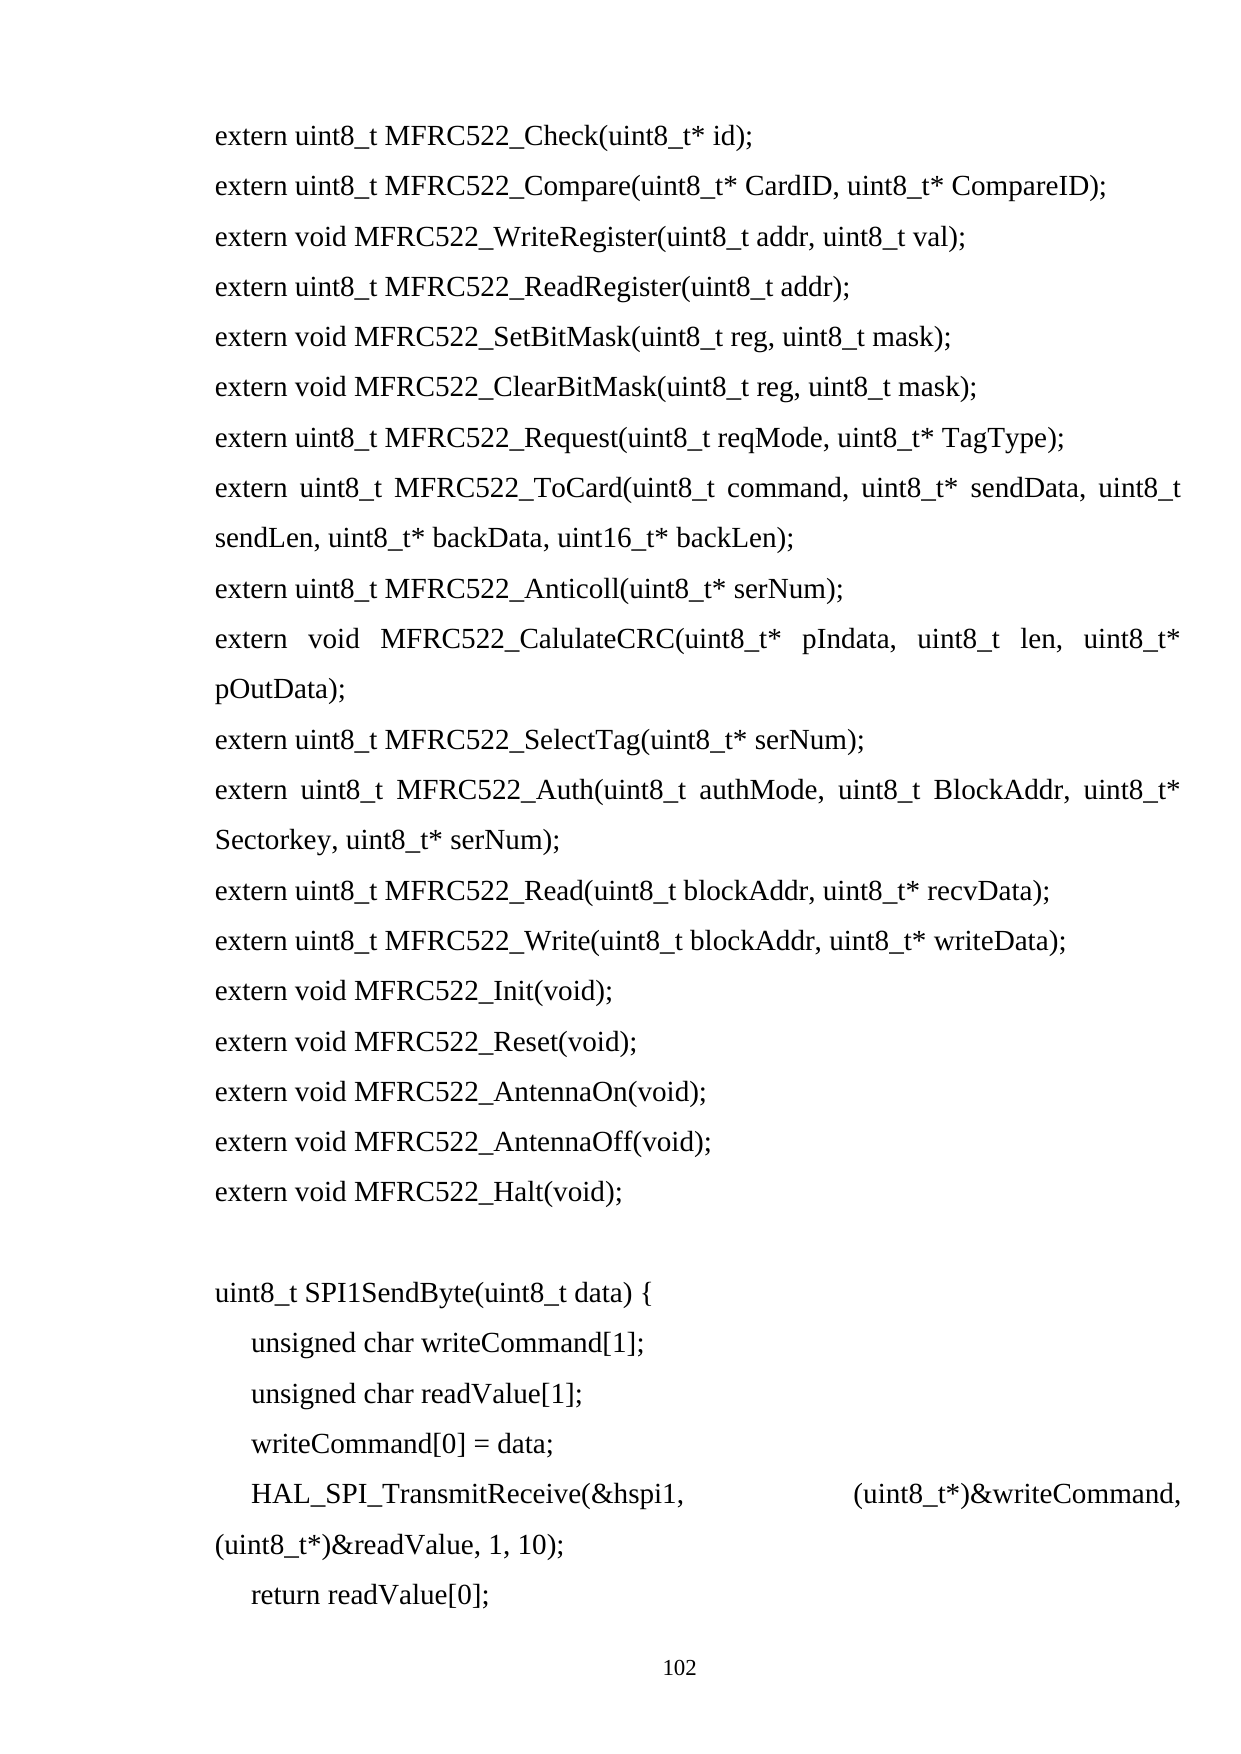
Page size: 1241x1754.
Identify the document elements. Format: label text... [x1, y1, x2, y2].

list extern uint8_t MFRC522_Request(uint8_t reqMode, uint8_t* TagType); [214, 420, 1182, 453]
list writeCommand[0] = data; [214, 1426, 1182, 1460]
list uint8_t SPI1SendByte(uint8_t data) { [214, 1275, 1182, 1309]
list extern void MFRC522_AntennaOff(void); [214, 1124, 1182, 1158]
list extern void MFRC522_CalulateCRC(uint8_t* pIndata, uint8_t len, uint8_t* pOutData); [214, 621, 1182, 705]
list extern uint8_t MFRC522_ReadRegister(uint8_t addr); [214, 269, 1182, 302]
list extern uint8_t MFRC522_Compare(uint8_t* CardID, uint8_t* CompareID); [214, 168, 1182, 202]
list extern void MFRC522_SetBitMask(uint8_t reg, uint8_t mask); [214, 319, 1182, 353]
list extern uint8_t MFRC522_Check(uint8_t* id); [214, 118, 1182, 152]
list extern void MFRC522_AntennaOn(void); [214, 1074, 1182, 1107]
list extern void MFRC522_Halt(void); [214, 1174, 1182, 1208]
list extern void MFRC522_WriteRegister(uint8_t addr, uint8_t val); [214, 219, 1182, 252]
list extern uint8_t MFRC522_SelectTag(uint8_t* serNum); [214, 722, 1182, 755]
list unsigned char readValue[1]; [214, 1376, 1182, 1409]
list HAL_SPI_TransmitReceive(&hspi1, (uint8_t*)&writeCommand, (uint8_t*)&readValue, 1, 10); [214, 1476, 1182, 1560]
list extern uint8_t MFRC522_Write(uint8_t blockAddr, uint8_t* writeData); [214, 923, 1182, 957]
list extern void MFRC522_Reset(void); [214, 1024, 1182, 1057]
list return readValue[0]; [214, 1577, 1182, 1611]
list extern uint8_t MFRC522_Read(uint8_t blockAddr, uint8_t* recvData); [214, 873, 1182, 906]
list extern void MFRC522_ClearBitMask(uint8_t reg, uint8_t mask); [214, 369, 1182, 403]
list unsigned char writeCommand[1]; [214, 1326, 1182, 1359]
list extern uint8_t MFRC522_Auth(uint8_t authMode, uint8_t BlockAddr, uint8_t* Sectorkey, uint8_t* serNum); [214, 772, 1182, 856]
list extern uint8_t MFRC522_ToCard(uint8_t command, uint8_t* sendData, uint8_t sendLen, uint8_t* backData, uint16_t* backLen); [214, 470, 1182, 554]
list extern uint8_t MFRC522_Anticoll(uint8_t* serNum); [214, 571, 1182, 604]
list extern void MFRC522_Init(void); [214, 973, 1182, 1007]
